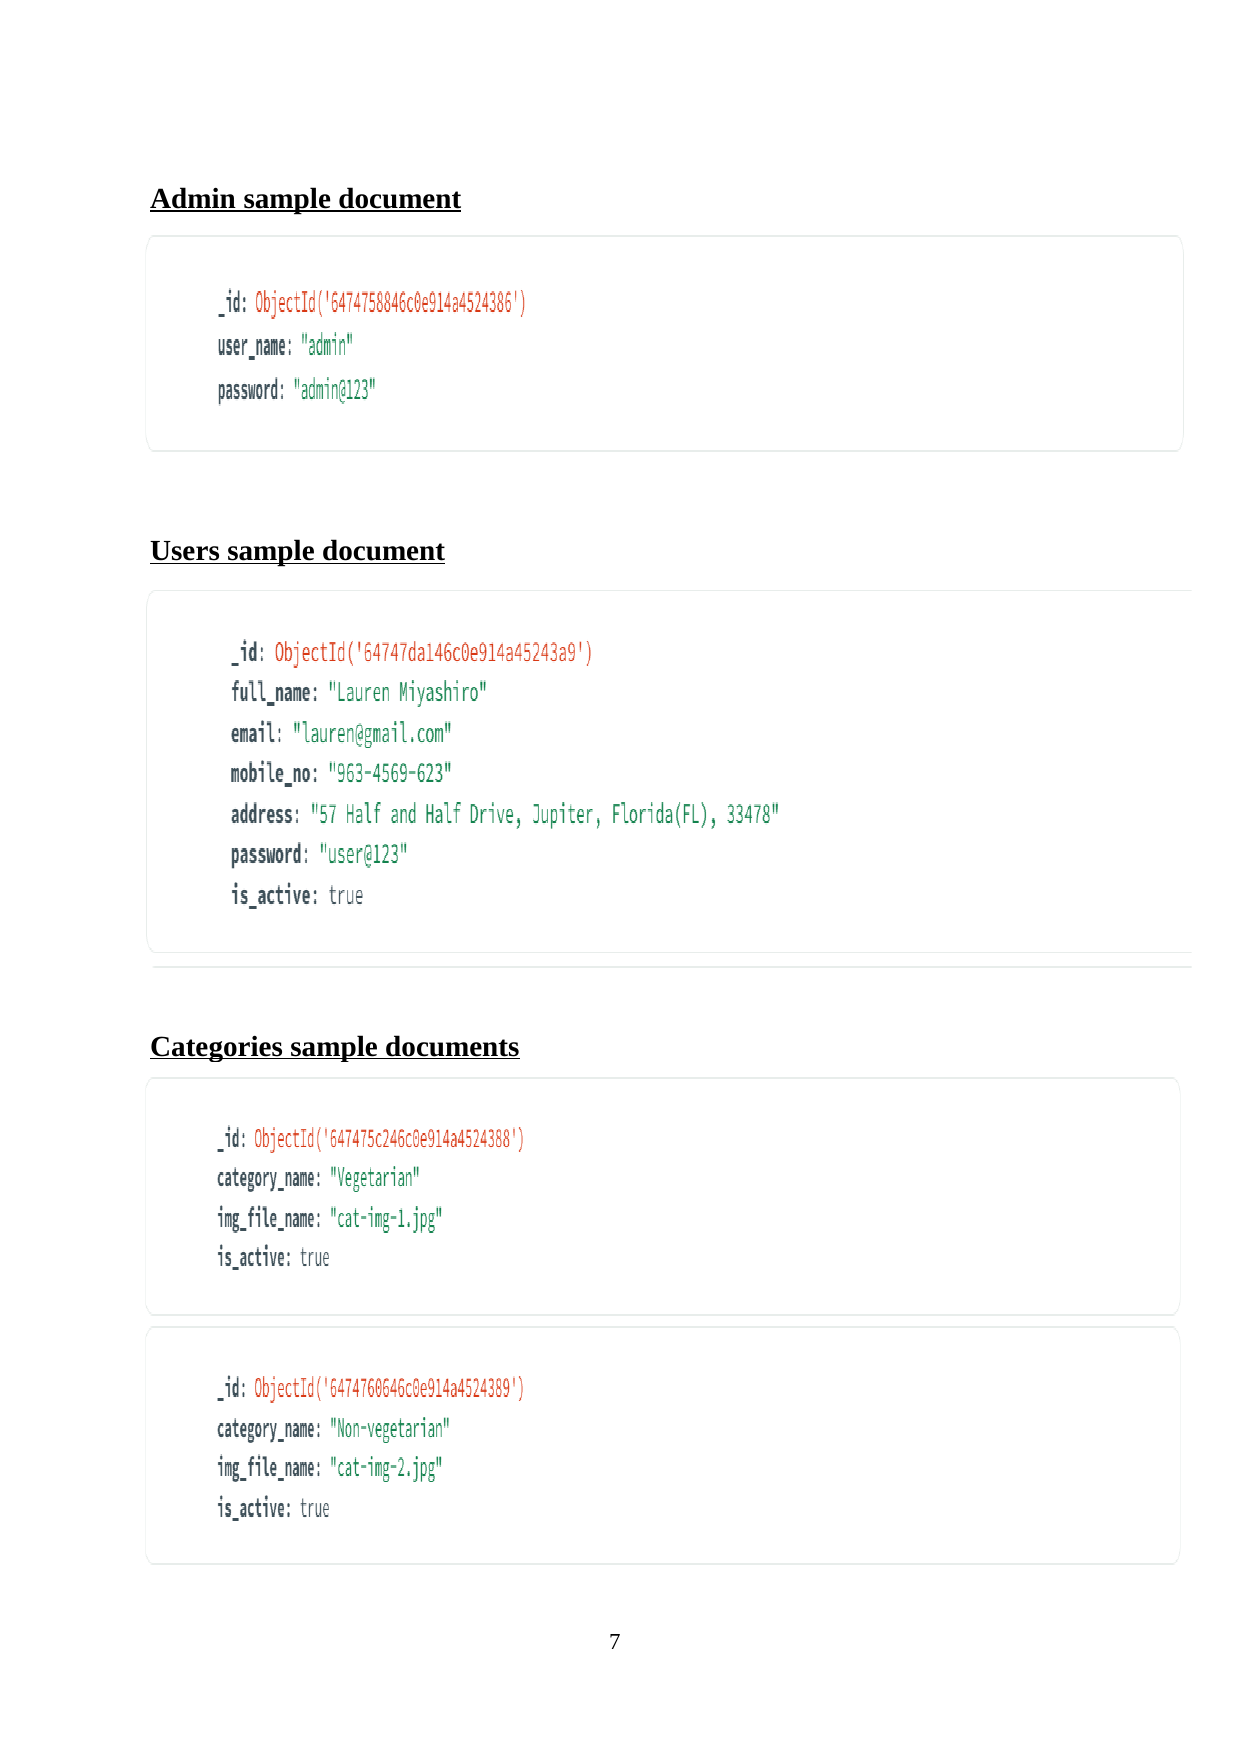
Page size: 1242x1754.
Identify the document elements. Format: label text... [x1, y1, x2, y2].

subtitle Admin sample document [150, 181, 1192, 214]
subtitle Categories sample documents [150, 1029, 1192, 1062]
text Users sample document [150, 533, 1192, 567]
picture [139, 1062, 1192, 1595]
picture [139, 568, 1192, 968]
picture [139, 215, 1192, 473]
